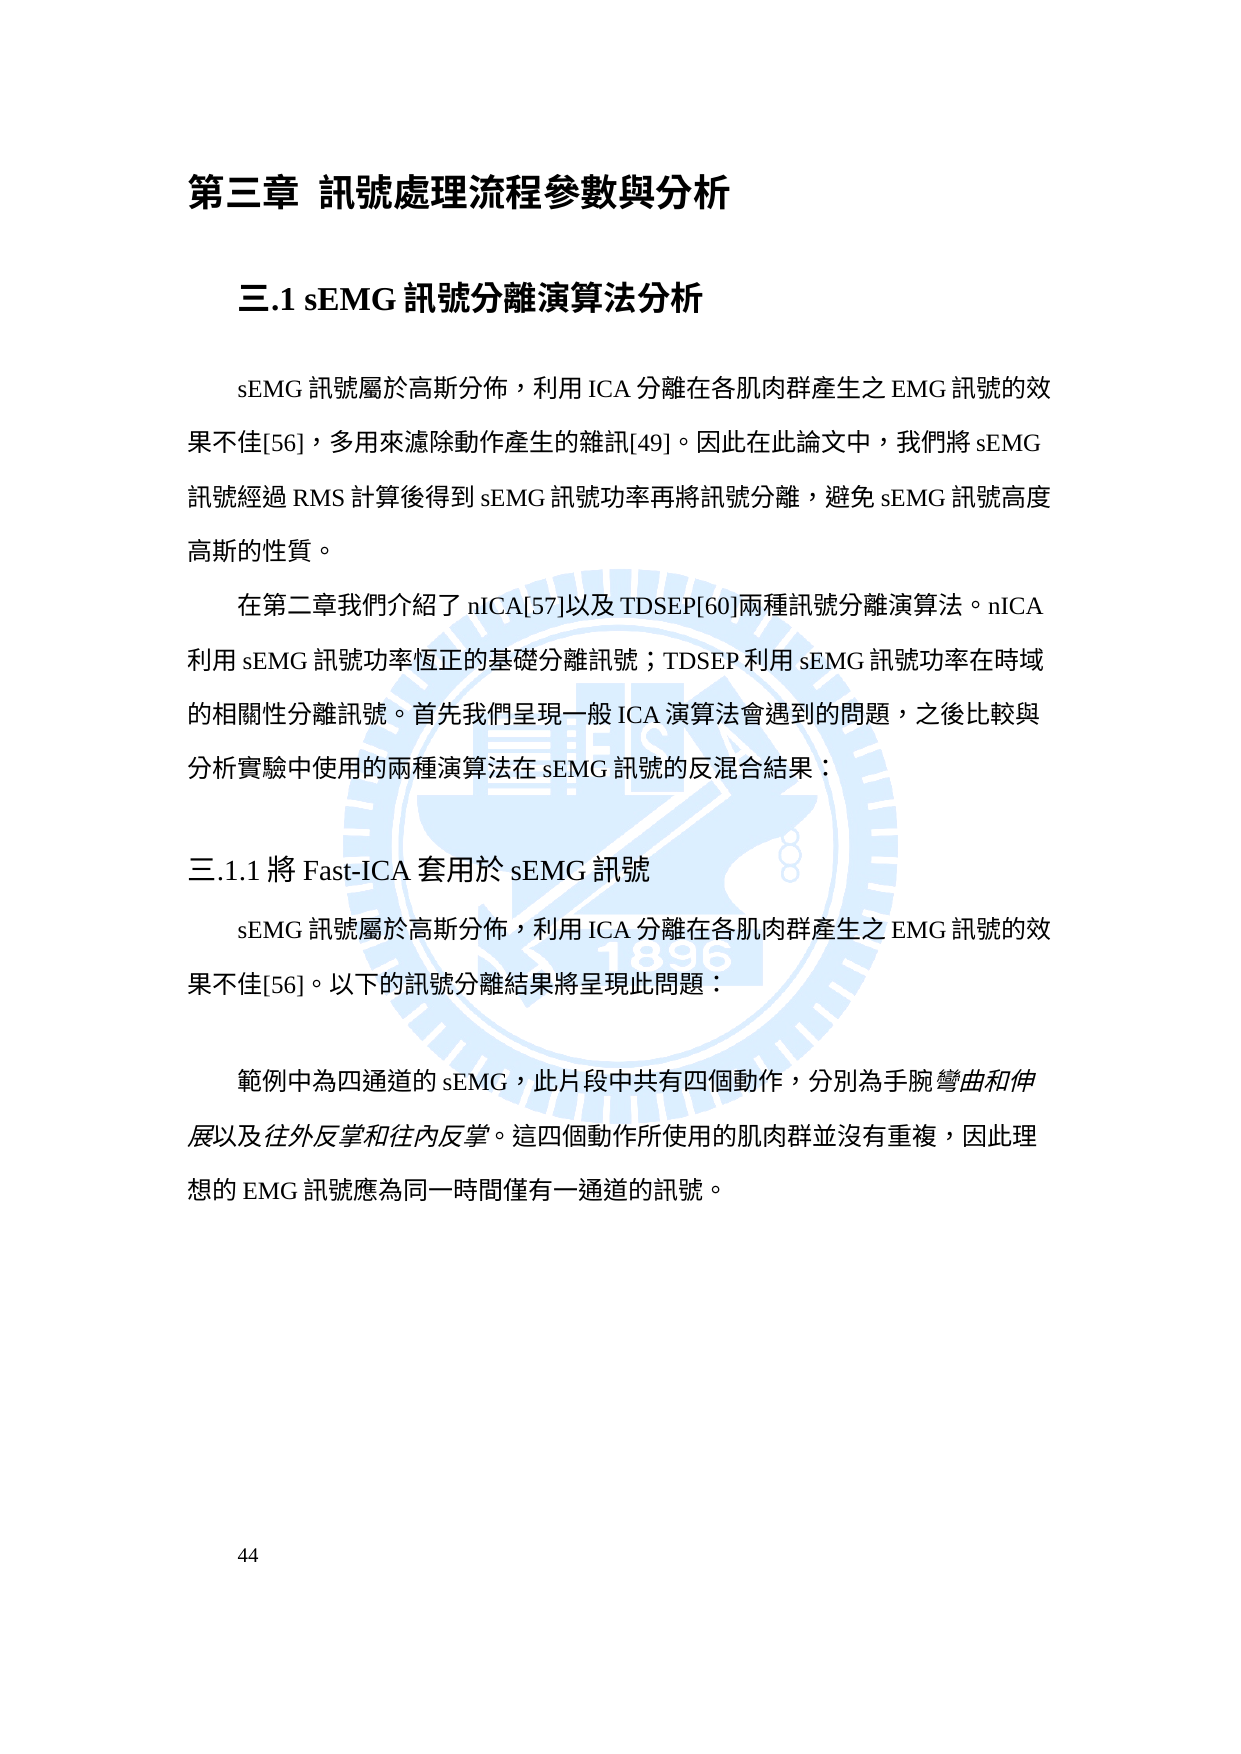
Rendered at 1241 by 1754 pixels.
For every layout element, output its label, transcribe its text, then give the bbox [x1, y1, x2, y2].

text sEMG訊號屬於高斯分佈，利用ICA分離在各肌肉群產生之EMG訊號的效果不佳[56]，多用來濾除動作產生的雜訊[49]。因此在此論文中，我們將sEMG訊號經過RMS計算後得到sEMG訊號功率再將訊號分離，避免sEMG訊號高度高斯的性質。 [187, 368, 1053, 568]
subtitle 訊號處理流程參數與分析 [187, 163, 1053, 217]
text 在第二章我們介紹了nICA[57]以及TDSEP[60]兩種訊號分離演算法。nICA利用sEMG訊號功率恆正的基礎分離訊號；TDSEP利用sEMG訊號功率在時域的相關性分離訊號。首先我們呈現一般ICA演算法會遇到的問題，之後比較與分析實驗中使用的兩種演算法在sEMG訊號的反混合結果： [187, 586, 1053, 785]
text 範例中為四通道的sEMG，此片段中共有四個動作，分別為手腕彎曲和伸展以及往外反掌和往內反掌。這四個動作所使用的肌肉群並沒有重複，因此理想的EMG訊號應為同一時間僅有一通道的訊號。 [187, 1062, 1053, 1207]
subtitle 將Fast-ICA套用於sEMG訊號 [187, 846, 1053, 889]
text sEMG訊號屬於高斯分佈，利用ICA分離在各肌肉群產生之EMG訊號的效果不佳[56]。以下的訊號分離結果將呈現此問題： [187, 910, 1053, 1000]
subtitle sEMG訊號分離演算法分析 [187, 272, 1053, 320]
